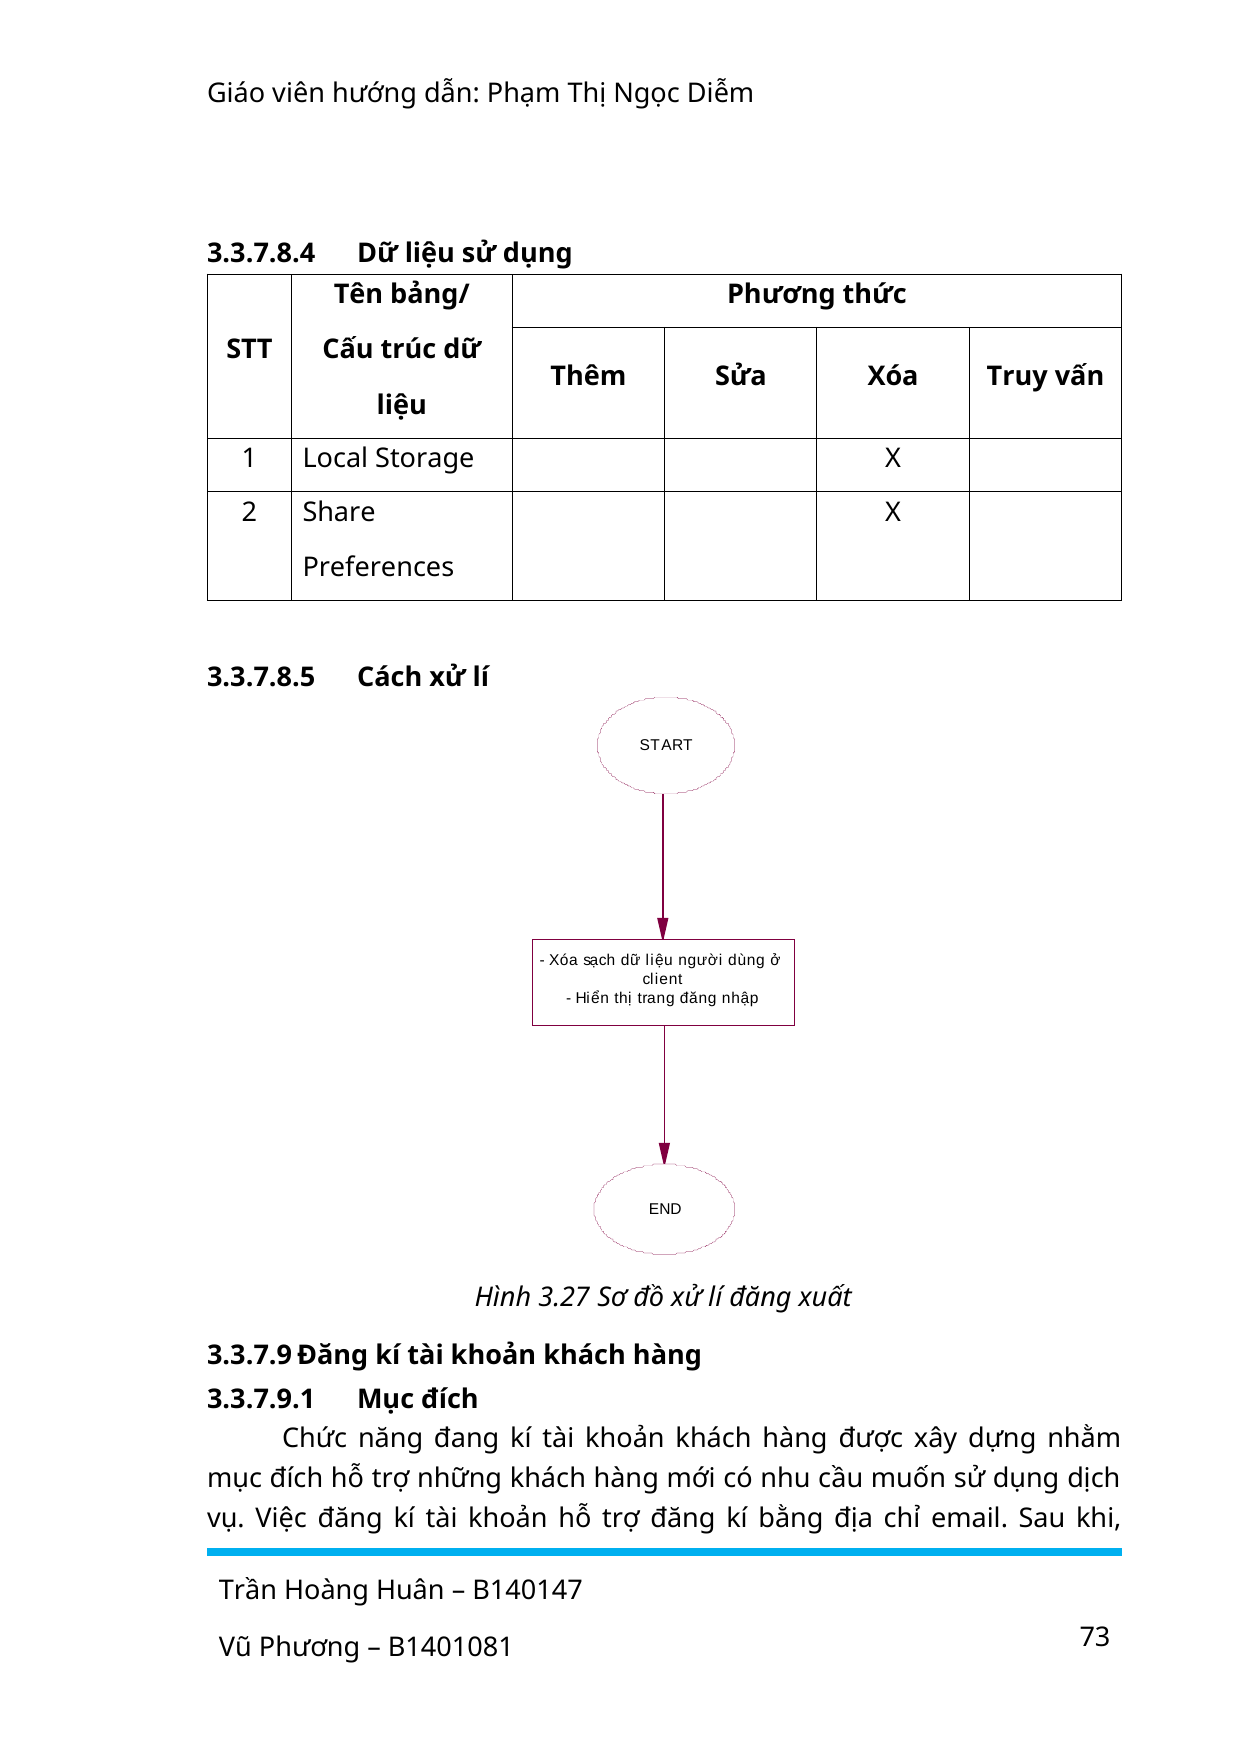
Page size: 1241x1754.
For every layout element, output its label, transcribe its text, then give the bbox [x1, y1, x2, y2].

table_cell Sửa [665, 328, 816, 437]
subtitle Đăng kí tài khoản khách hàng [207, 1335, 1122, 1372]
table_cell Local Storage [292, 439, 512, 491]
table_cell 2 [208, 492, 291, 600]
subtitle Dữ liệu sử dụng [207, 234, 1122, 271]
table_cell Truy vấn [970, 328, 1121, 437]
table_cell [970, 439, 1121, 491]
subtitle Mục đích [207, 1379, 1122, 1416]
table_header Tên bảng/ Cấu trúc dữ liệu [292, 275, 512, 437]
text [207, 1419, 1122, 1535]
table_cell Xóa [817, 328, 969, 437]
table_cell Share Preferences [292, 492, 512, 600]
table_cell [513, 492, 664, 600]
subtitle Cách xử lí [207, 657, 1122, 694]
table_cell X [817, 492, 969, 600]
table_header Phương thức [513, 275, 1121, 327]
table_cell Thêm [513, 328, 664, 437]
table_cell 1 [208, 439, 291, 491]
table_cell [513, 439, 664, 491]
table_cell [665, 492, 816, 600]
table_header STT [208, 275, 291, 437]
table_cell [665, 439, 816, 491]
table_cell X [817, 439, 969, 491]
table_cell [970, 492, 1121, 600]
